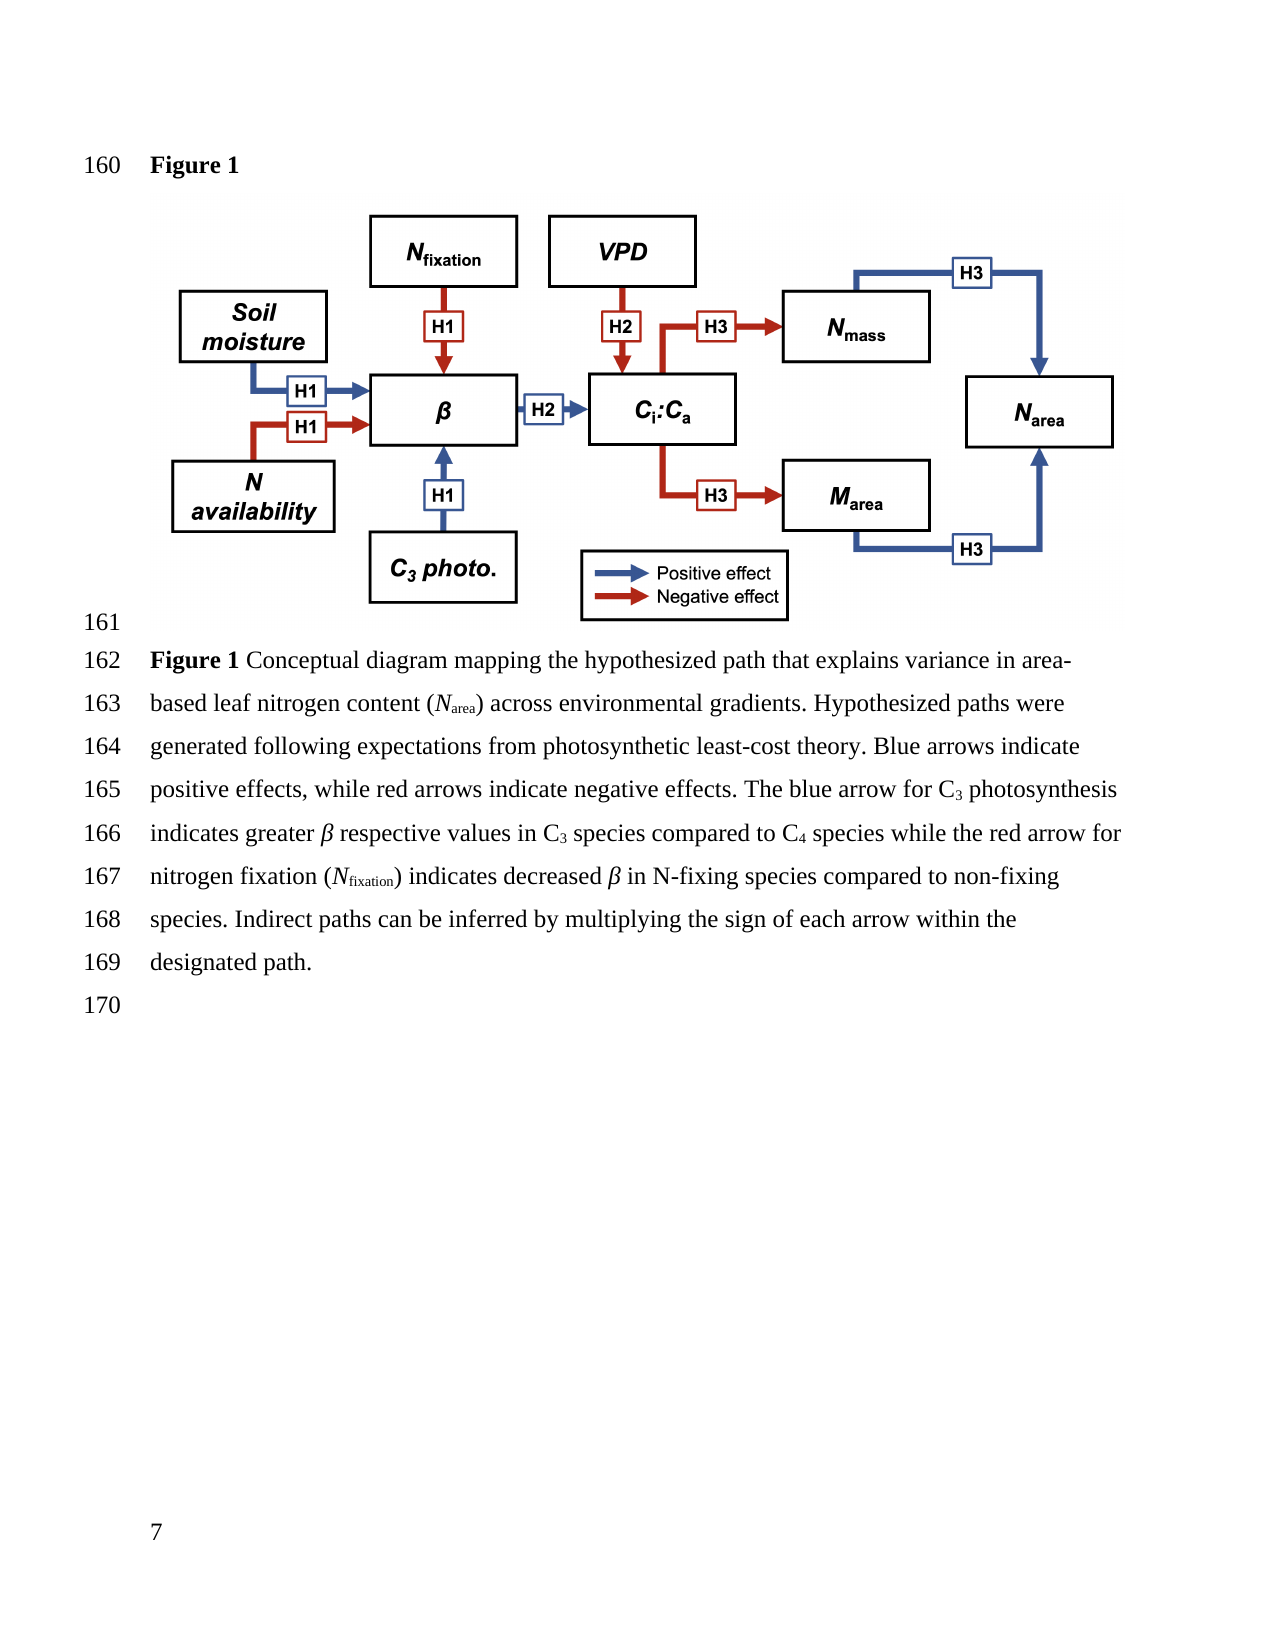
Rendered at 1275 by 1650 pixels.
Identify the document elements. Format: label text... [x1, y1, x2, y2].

picture [150, 193, 1125, 631]
text Figure 1 [150, 150, 1125, 179]
text Figure 1 Conceptual diagram mapping the hypothesized path that explains variance in area-based leaf nitrogen content (Narea) across environmental gradients. Hypothesized paths were generated following expectations from photosynthetic least-cost theory. Blue arrows indicate positive effects, while red arrows indicate negative effects. The blue arrow for C3 photosynthesis indicates greater β respective values in C3 species compared to C4 species while the red arrow for nitrogen fixation (Nfixation) indicates decreased β in N-fixing species compared to non-fixing species. Indirect paths can be inferred by multiplying the sign of each arrow within the designated path. [150, 645, 1125, 976]
